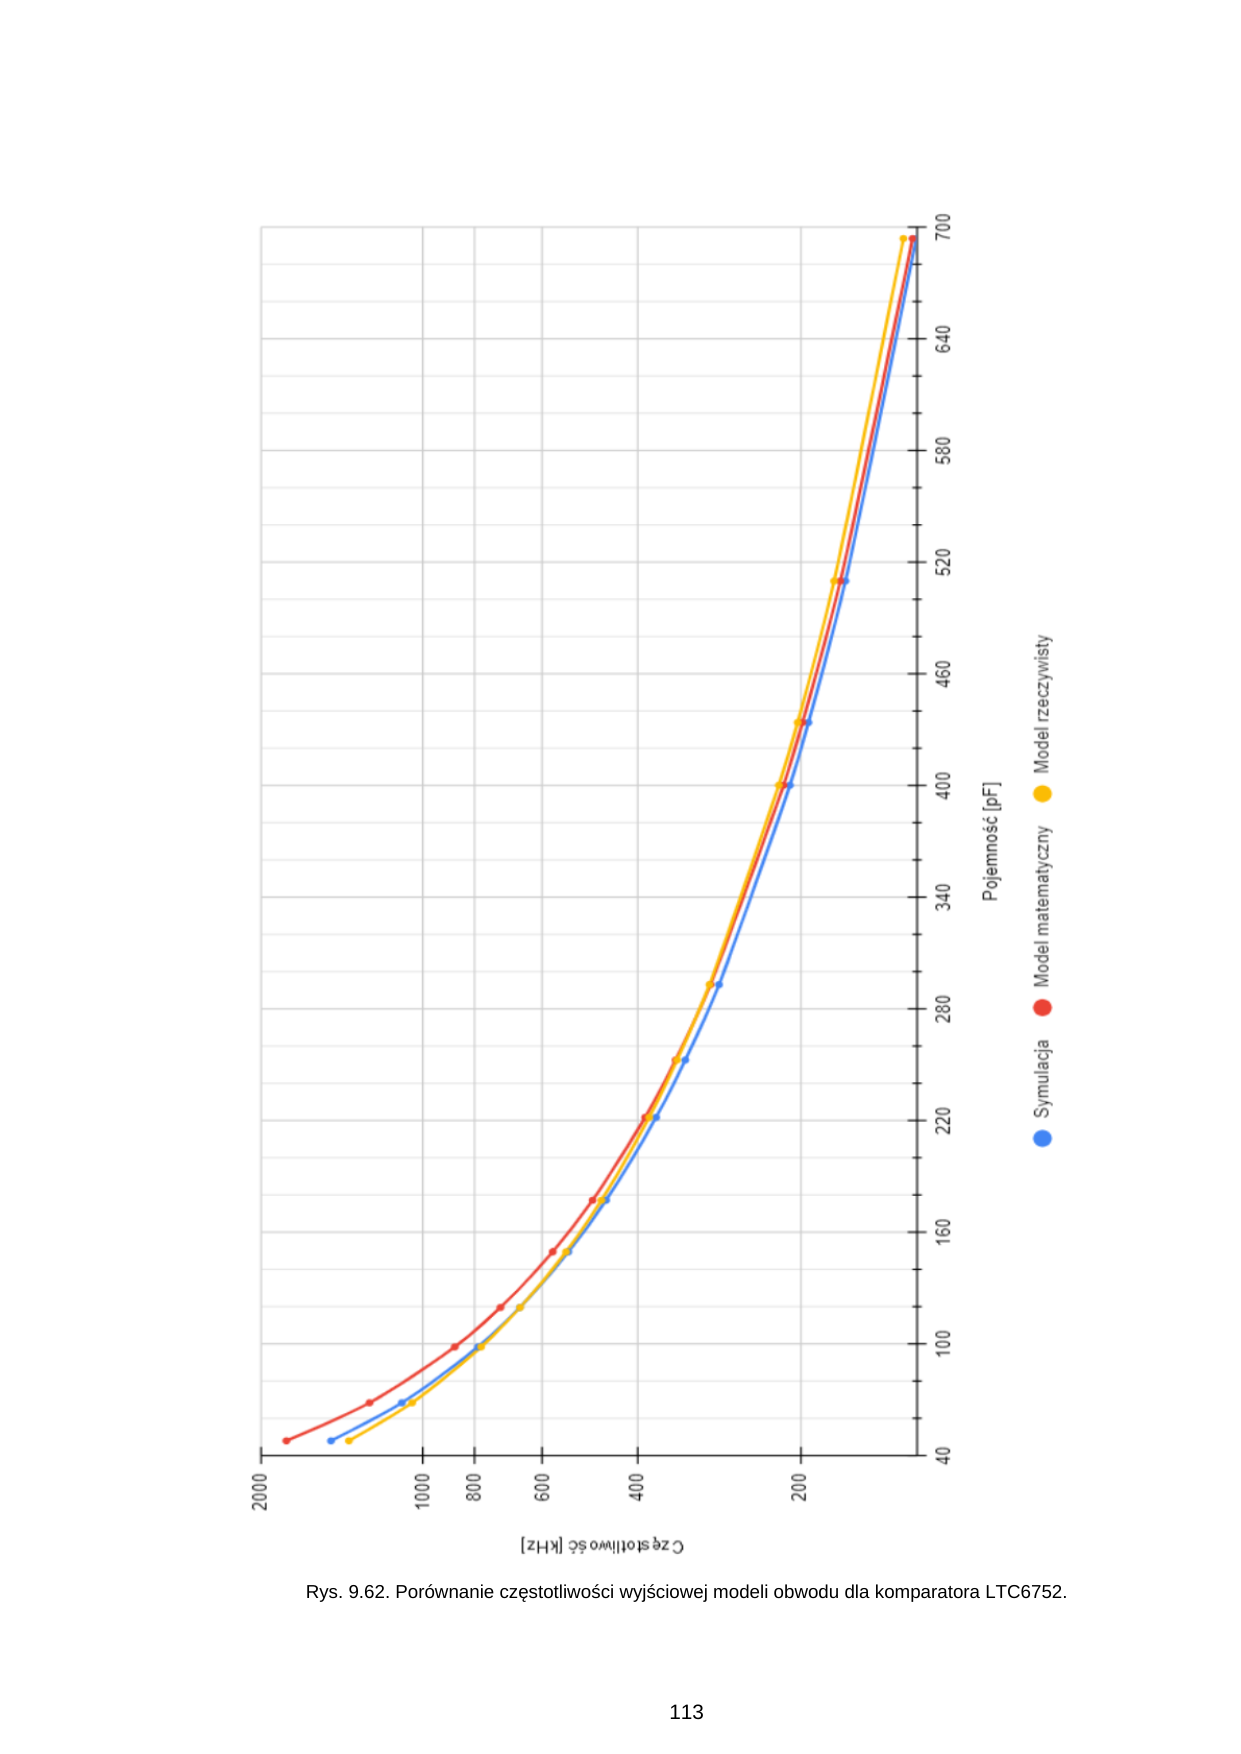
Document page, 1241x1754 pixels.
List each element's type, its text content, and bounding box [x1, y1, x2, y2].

picture [247, 212, 1053, 1556]
subtitle Rys. 9.5. Porównanie częstotliwości wyjściowej modeli obwodu dla komparatora LTC6752. [207, 1581, 1092, 1602]
